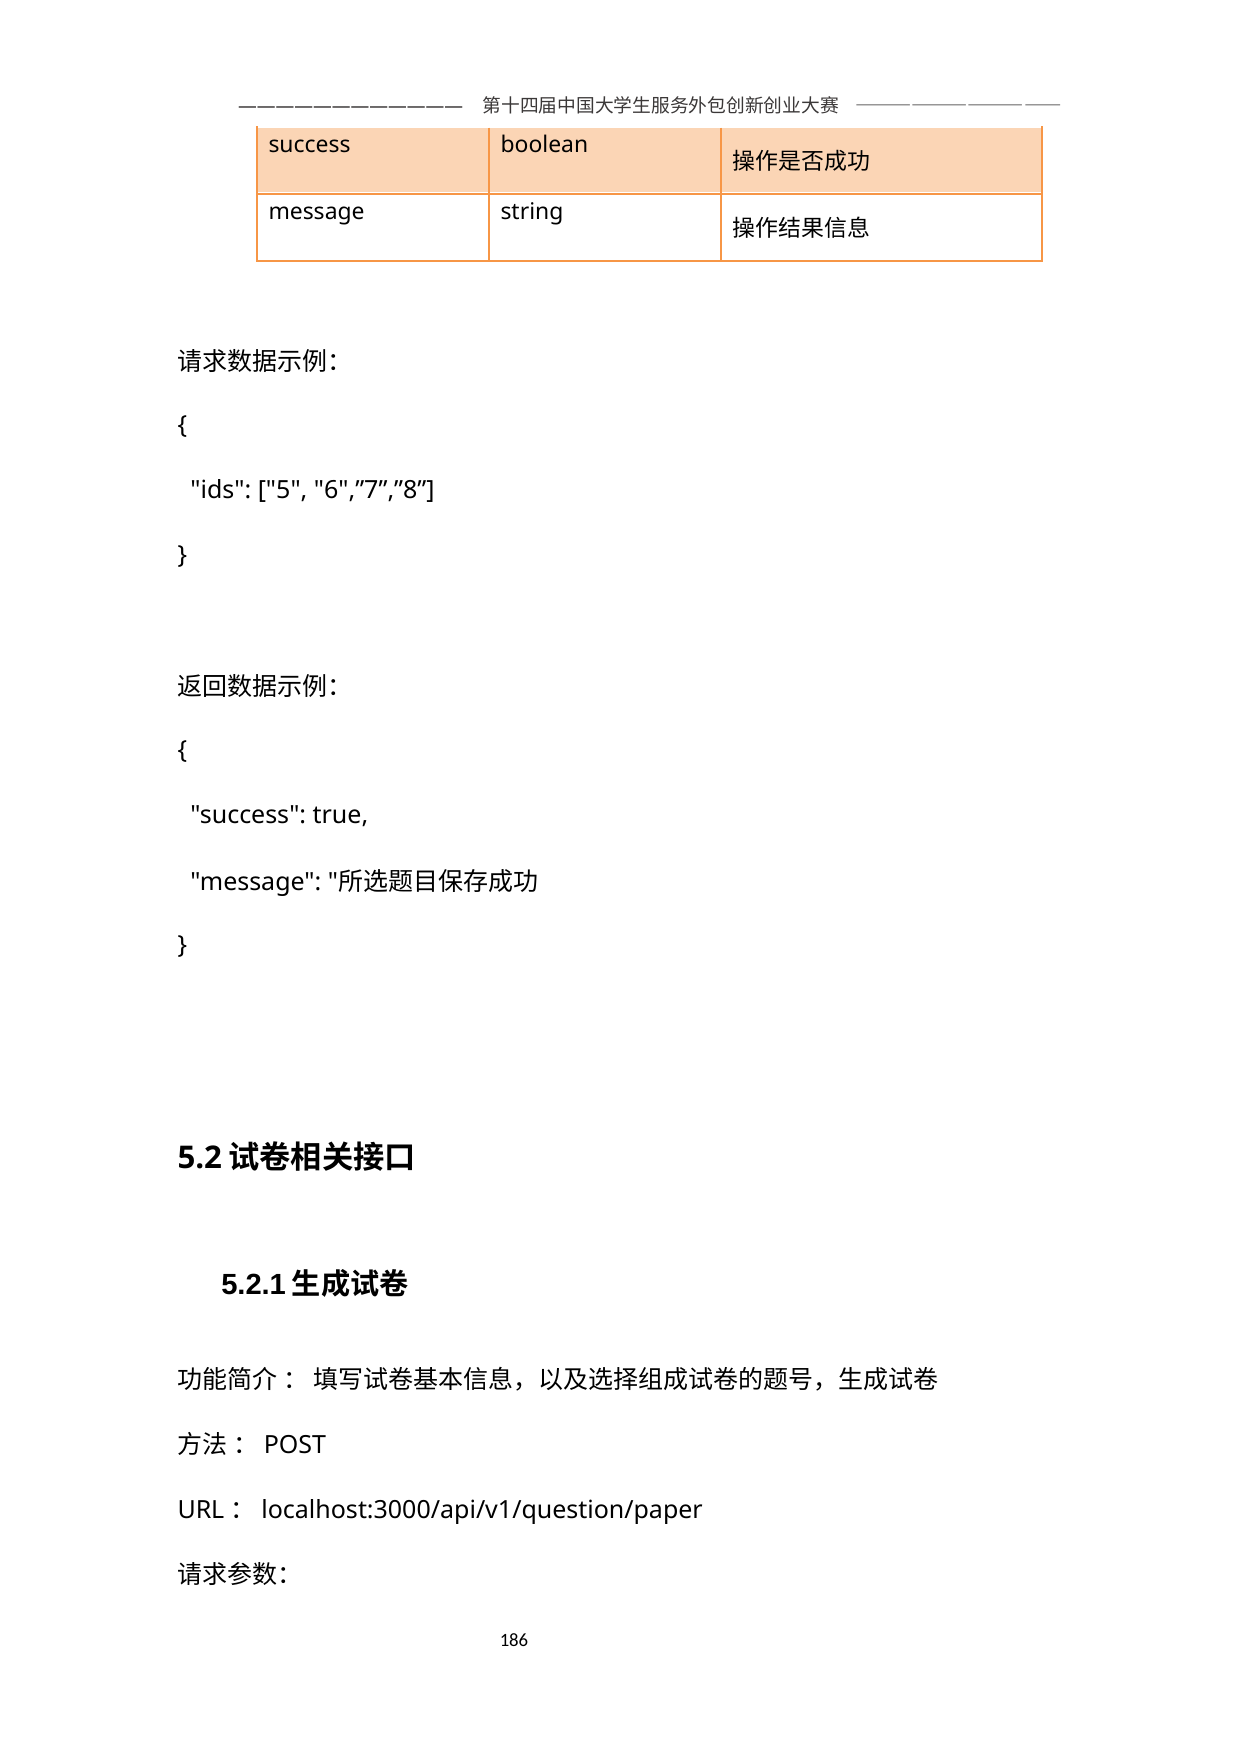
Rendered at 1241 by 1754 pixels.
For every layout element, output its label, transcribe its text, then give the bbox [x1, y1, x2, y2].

text 5.2试卷相关接口 [177, 1123, 1122, 1188]
subtitle 5.2.1生成试卷 [177, 1249, 1122, 1314]
text 请求数据示例： [177, 327, 1122, 392]
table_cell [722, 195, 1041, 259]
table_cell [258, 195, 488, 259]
text 方法 ： POST [177, 1410, 1122, 1475]
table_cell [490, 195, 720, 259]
text 功能简介 ： 填写试卷基本信息，以及选择组成试卷的题号，生成试卷 [177, 1345, 1122, 1410]
text "ids": ["5", "6",”7”,”8”] [177, 457, 1122, 522]
text { [177, 392, 1122, 457]
text } [177, 912, 1122, 977]
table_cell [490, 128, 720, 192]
text "success": true, [177, 782, 1122, 847]
text 请求参数： [177, 1540, 1122, 1605]
text URL ： localhost:3000/api/v1/question/paper [177, 1475, 1122, 1540]
text } [177, 522, 1122, 587]
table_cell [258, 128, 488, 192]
text 返回数据示例： [177, 652, 1122, 717]
text "message": "所选题目保存成功 [177, 847, 1122, 912]
text { [177, 717, 1122, 782]
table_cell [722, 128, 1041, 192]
